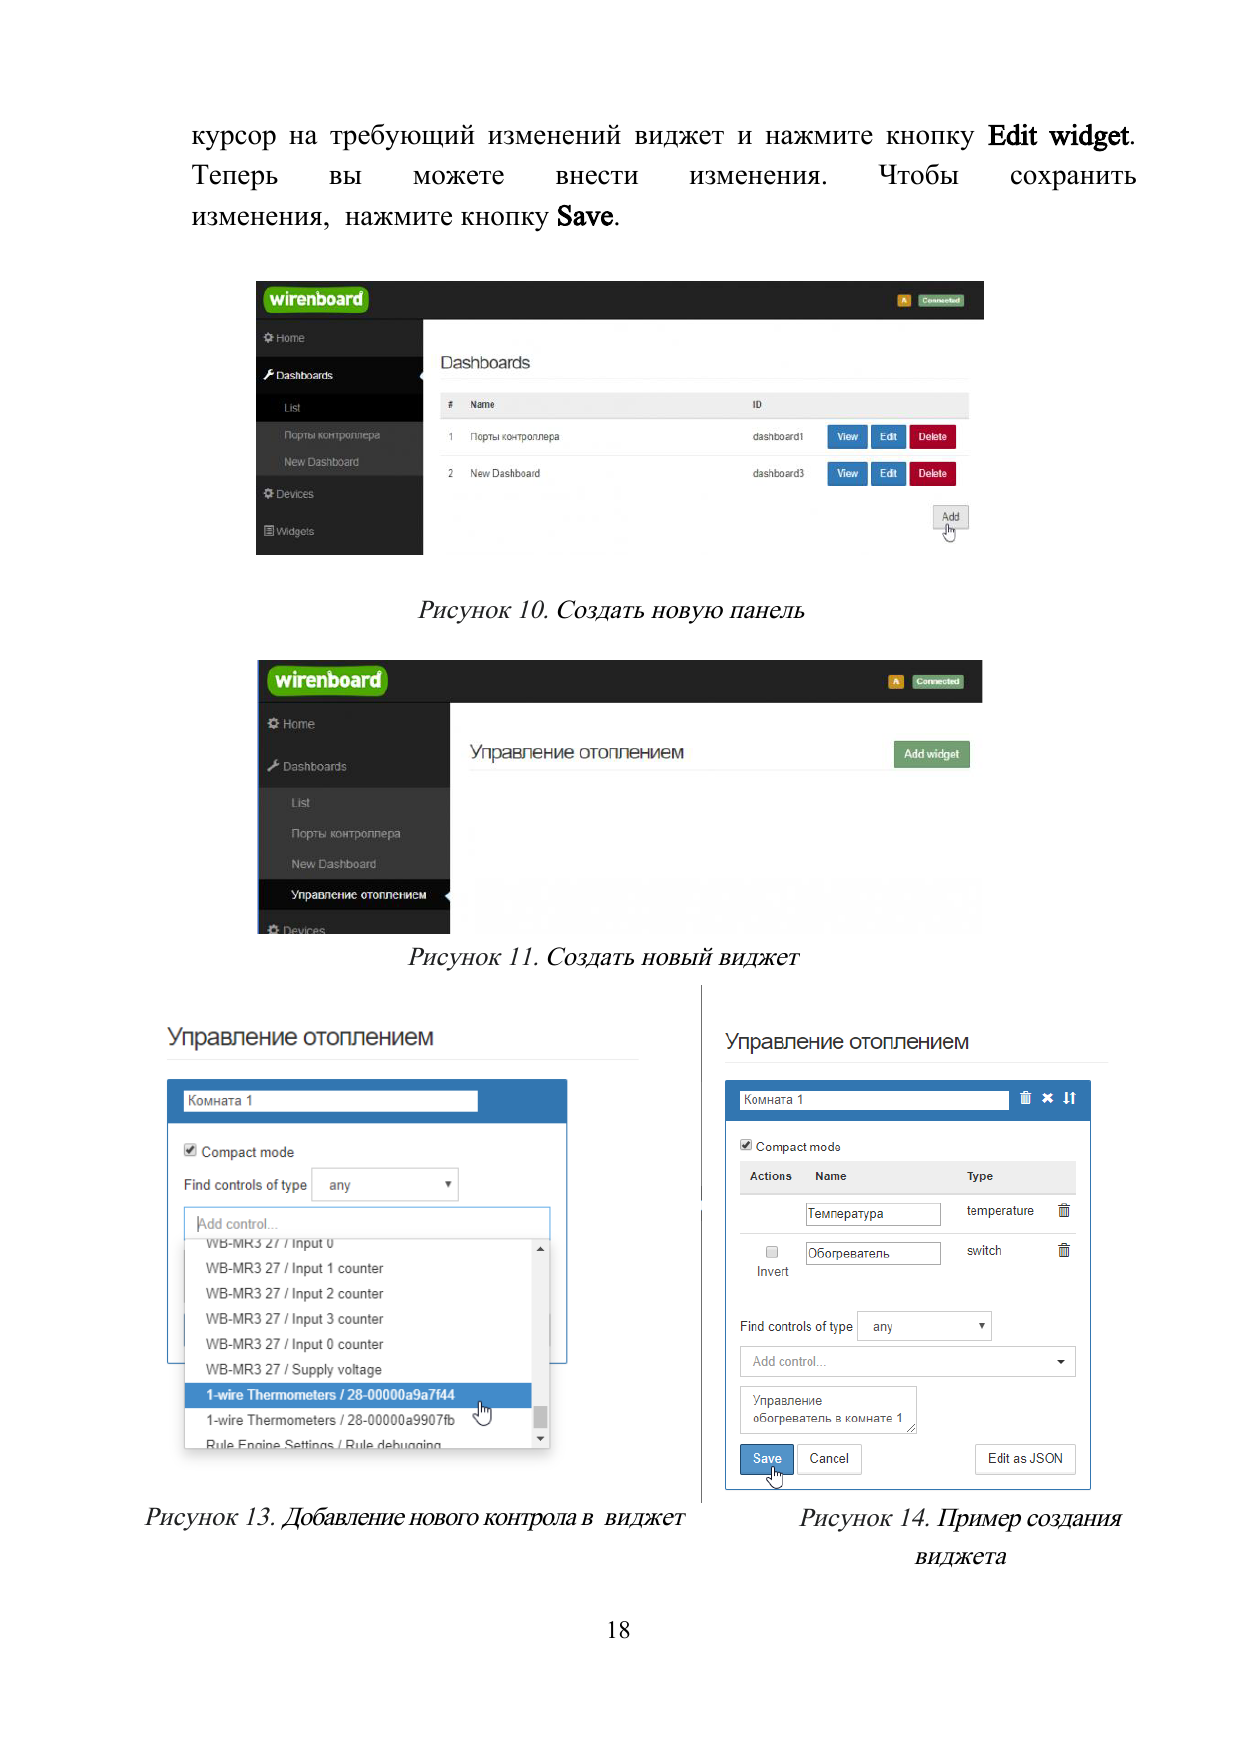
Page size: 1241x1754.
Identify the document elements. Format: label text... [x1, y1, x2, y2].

text Рисунок 11. Создать новый виджет [407, 941, 1188, 971]
text 18 [606, 1617, 713, 1644]
picture [147, 982, 639, 1501]
picture [256, 281, 984, 555]
text Рисунок 13. Добавление нового контрола в виджет [144, 1495, 718, 1533]
text курсор на требующий изменений виджет и нажмите кнопку Edit widget. Теперь вы можете внести изменения. Чтобы сохранить изменения, нажмите кнопку Save. [191, 112, 1137, 233]
picture [701, 985, 1109, 1503]
text Рисунок 10. Создать новую панель [417, 595, 1188, 625]
picture [257, 660, 983, 934]
text Рисунок 14. Пример создания виджета [798, 1497, 1192, 1572]
